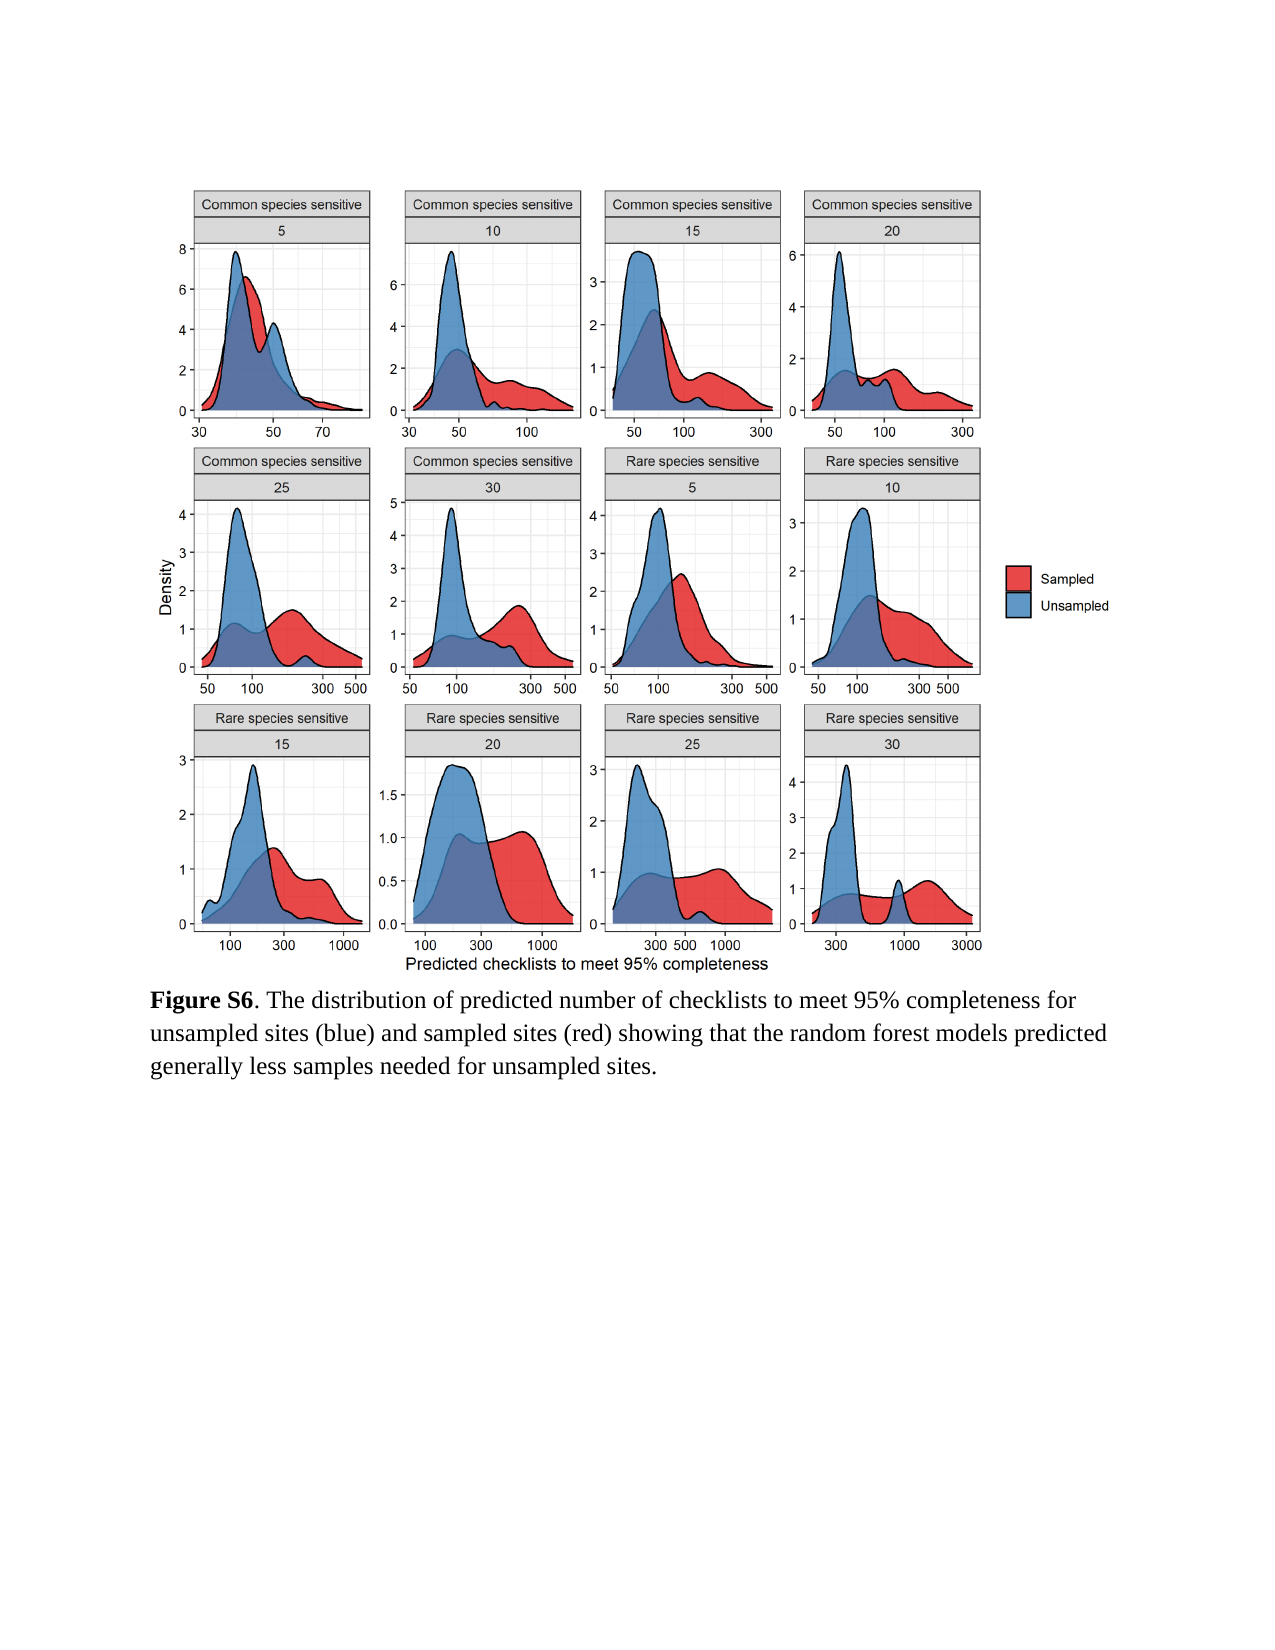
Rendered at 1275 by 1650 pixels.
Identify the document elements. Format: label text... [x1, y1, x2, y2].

picture [150, 183, 1125, 981]
text Figure S6. The distribution of predicted number of checklists to meet 95% completeness for unsampled sites (blue) and sampled sites (red) showing that the random forest models predicted generally less samples needed for unsampled sites. [150, 985, 1125, 1079]
